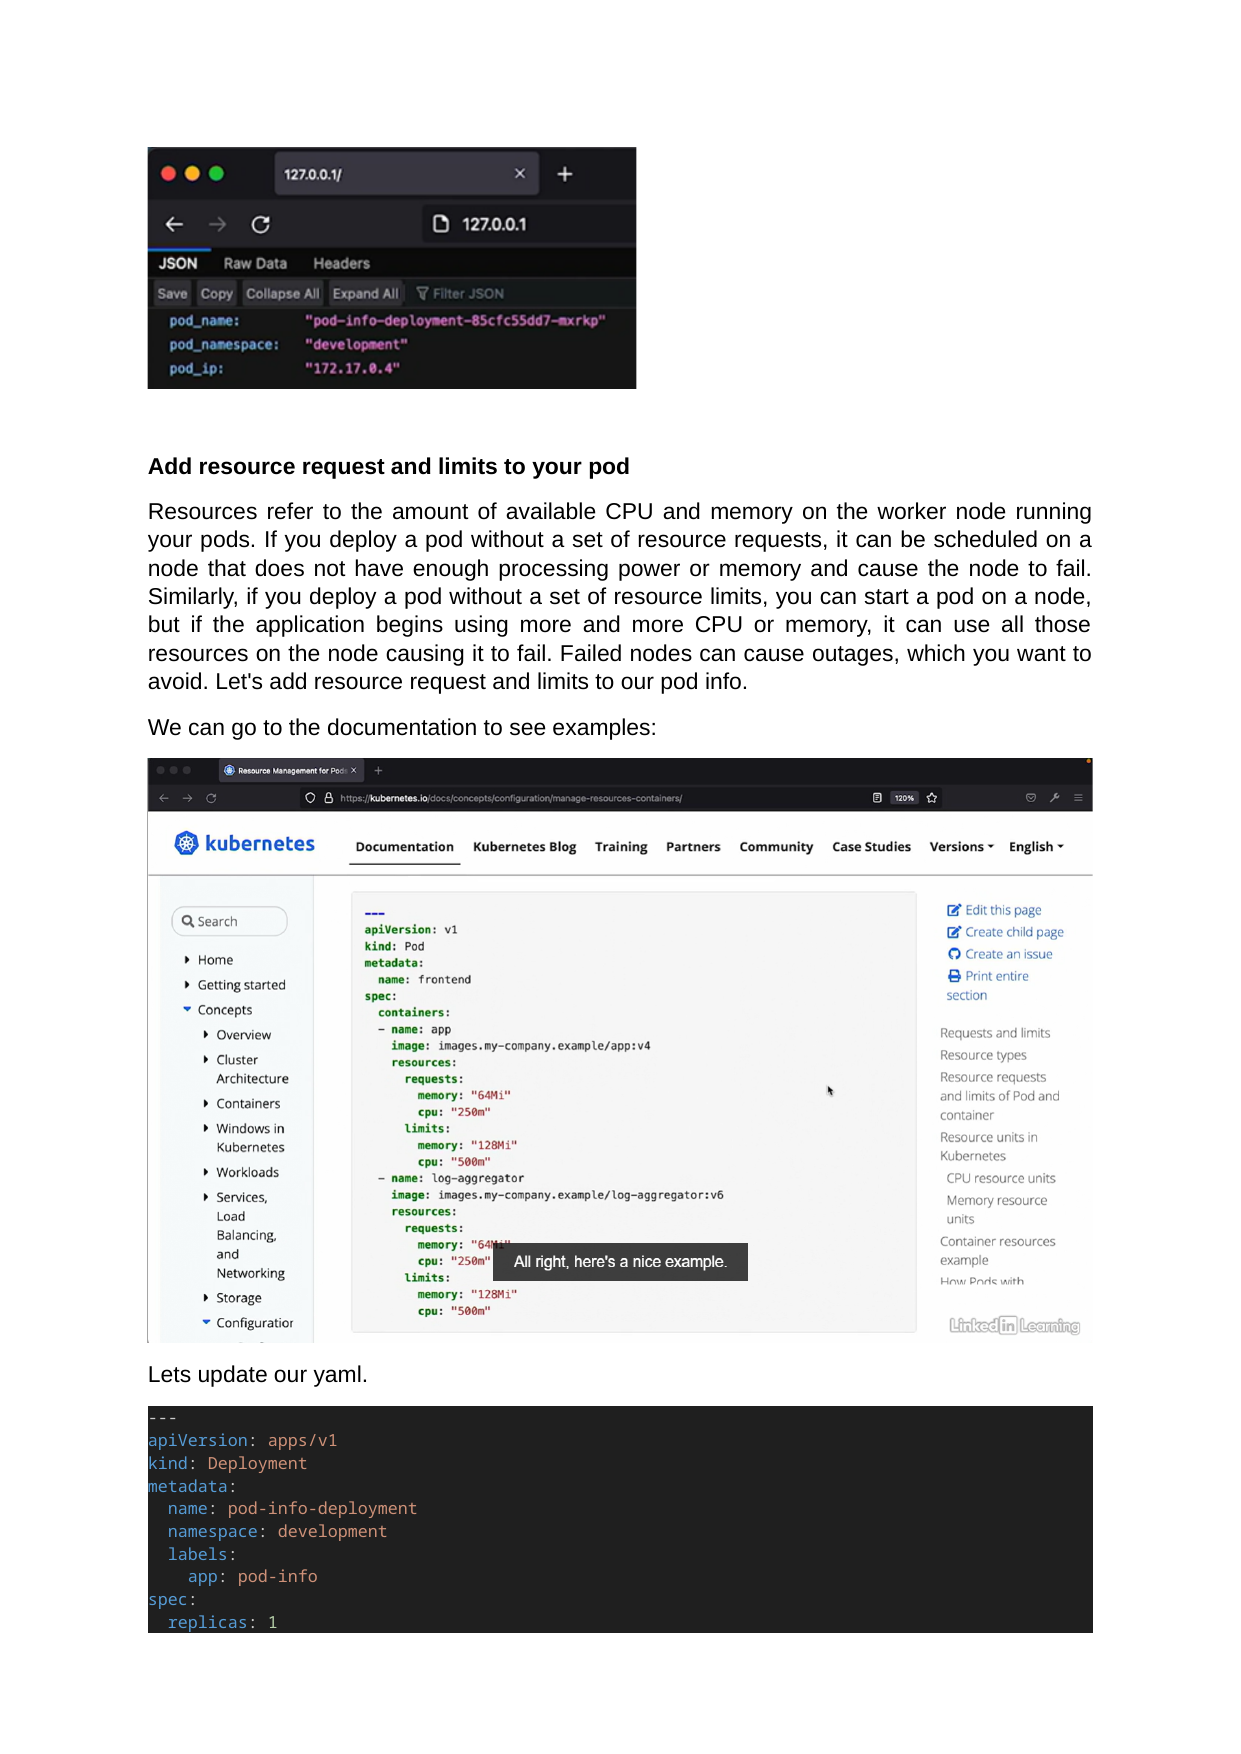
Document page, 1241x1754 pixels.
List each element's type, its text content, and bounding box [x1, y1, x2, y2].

text metadata: [148, 1474, 1093, 1497]
text Lets update our yaml. [148, 1361, 1093, 1387]
text name: pod-info-deployment [148, 1497, 1093, 1519]
text app: pod-info [148, 1565, 1093, 1588]
text apiVersion: apps/v1 [148, 1429, 1093, 1451]
text labels: [148, 1542, 1093, 1565]
text replicas: 1 [148, 1610, 1093, 1633]
text namespace: development [148, 1519, 1093, 1542]
text Add resource request and limits to your pod [148, 453, 1093, 479]
text Resources refer to the amount of available CPU and memory on the worker node running your pods. If you deploy a pod without a set of resource requests, it can be scheduled on a node that does not have enough processing power or memory and cause the node to fail. Similarly, if you deploy a pod without a set of resource limits, you can start a pod on a node, but if the application begins using more and more CPU or memory, it can use all those resources on the node causing it to fail. Failed nodes can cause outages, which you want to avoid. Let's add resource request and limits to our pod info. [148, 498, 1093, 695]
picture [147, 758, 1093, 1343]
text --- [148, 1406, 1093, 1429]
text kind: Deployment [148, 1451, 1093, 1474]
text We can go to the documentation to see examples: [148, 713, 1093, 740]
text spec: [148, 1588, 1093, 1610]
picture [147, 147, 637, 389]
